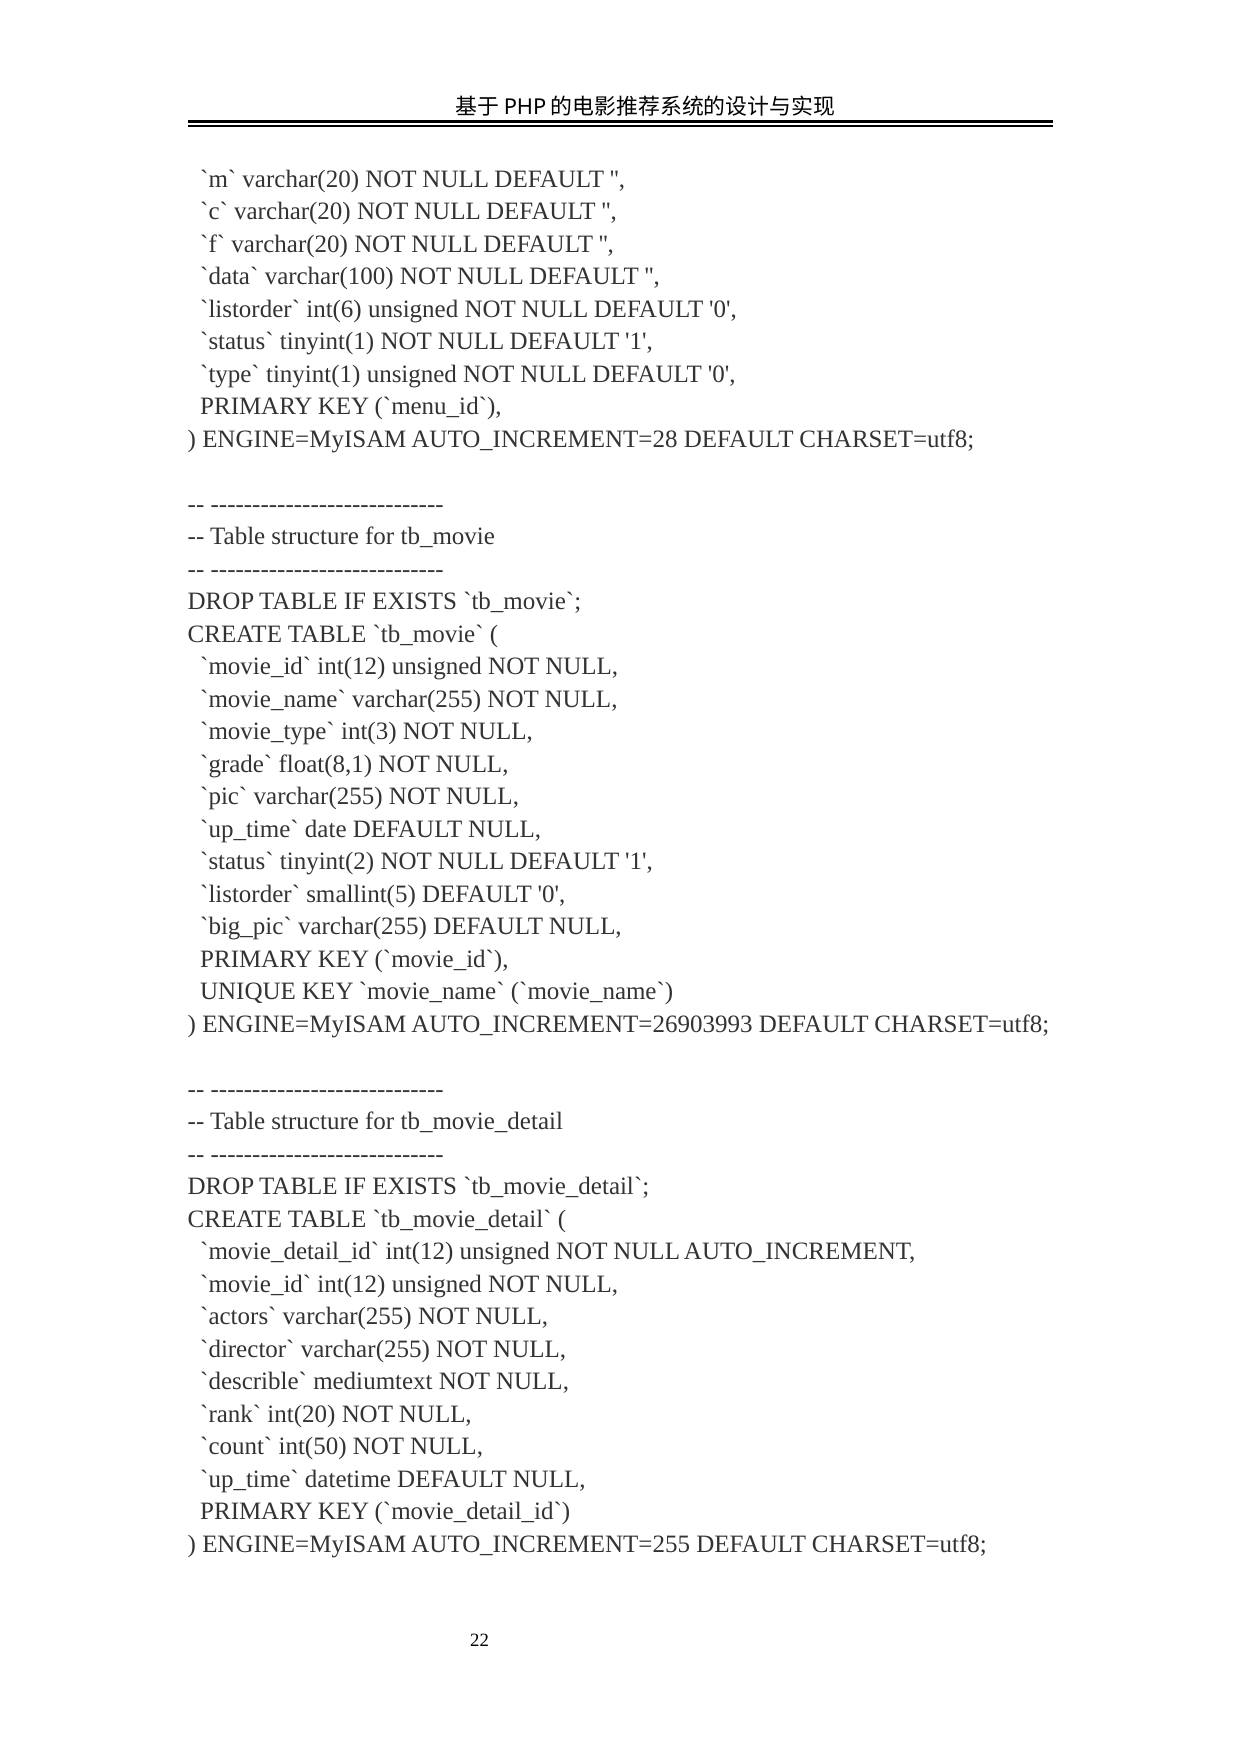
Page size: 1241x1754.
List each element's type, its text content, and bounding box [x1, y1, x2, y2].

text `movie_id` int(12) unsigned NOT NULL, [187, 1267, 1053, 1299]
text `director` varchar(255) NOT NULL, [187, 1332, 1053, 1364]
text ) ENGINE=MyISAM AUTO_INCREMENT=255 DEFAULT CHARSET=utf8; [187, 1527, 1053, 1559]
text UNIQUE KEY `movie_name` (`movie_name`) [187, 974, 1053, 1007]
text `pic` varchar(255) NOT NULL, [187, 779, 1053, 812]
text `m` varchar(20) NOT NULL DEFAULT '', [187, 162, 1053, 194]
text DROP TABLE IF EXISTS `tb_movie`; [187, 584, 1053, 617]
text `describle` mediumtext NOT NULL, [187, 1364, 1053, 1397]
text `big_pic` varchar(255) DEFAULT NULL, [187, 909, 1053, 942]
text `movie_type` int(3) NOT NULL, [187, 714, 1053, 747]
text `data` varchar(100) NOT NULL DEFAULT '', [187, 259, 1053, 292]
text `rank` int(20) NOT NULL, [187, 1397, 1053, 1429]
text `actors` varchar(255) NOT NULL, [187, 1299, 1053, 1332]
text `status` tinyint(1) NOT NULL DEFAULT '1', [187, 324, 1053, 357]
text `movie_detail_id` int(12) unsigned NOT NULL AUTO_INCREMENT, [187, 1234, 1053, 1267]
text `listorder` smallint(5) DEFAULT '0', [187, 877, 1053, 909]
text `status` tinyint(2) NOT NULL DEFAULT '1', [187, 844, 1053, 877]
text `c` varchar(20) NOT NULL DEFAULT '', [187, 194, 1053, 227]
text -- ---------------------------- [187, 1072, 1053, 1104]
text -- ---------------------------- [187, 1137, 1053, 1169]
text `up_time` date DEFAULT NULL, [187, 812, 1053, 844]
text ) ENGINE=MyISAM AUTO_INCREMENT=26903993 DEFAULT CHARSET=utf8; [187, 1007, 1053, 1039]
text `up_time` datetime DEFAULT NULL, [187, 1462, 1053, 1494]
text -- ---------------------------- [187, 552, 1053, 584]
text `f` varchar(20) NOT NULL DEFAULT '', [187, 227, 1053, 259]
text PRIMARY KEY (`movie_id`), [187, 942, 1053, 974]
text `movie_id` int(12) unsigned NOT NULL, [187, 649, 1053, 682]
text `type` tinyint(1) unsigned NOT NULL DEFAULT '0', [187, 357, 1053, 389]
text ) ENGINE=MyISAM AUTO_INCREMENT=28 DEFAULT CHARSET=utf8; [187, 422, 1053, 454]
text `grade` float(8,1) NOT NULL, [187, 747, 1053, 779]
text -- Table structure for tb_movie [187, 519, 1053, 552]
text `movie_name` varchar(255) NOT NULL, [187, 682, 1053, 714]
text -- ---------------------------- [187, 487, 1053, 519]
text PRIMARY KEY (`menu_id`), [187, 389, 1053, 422]
text CREATE TABLE `tb_movie_detail` ( [187, 1202, 1053, 1234]
text PRIMARY KEY (`movie_detail_id`) [187, 1494, 1053, 1527]
text DROP TABLE IF EXISTS `tb_movie_detail`; [187, 1169, 1053, 1202]
text -- Table structure for tb_movie_detail [187, 1104, 1053, 1137]
text `listorder` int(6) unsigned NOT NULL DEFAULT '0', [187, 292, 1053, 324]
text `count` int(50) NOT NULL, [187, 1429, 1053, 1462]
text CREATE TABLE `tb_movie` ( [187, 617, 1053, 649]
